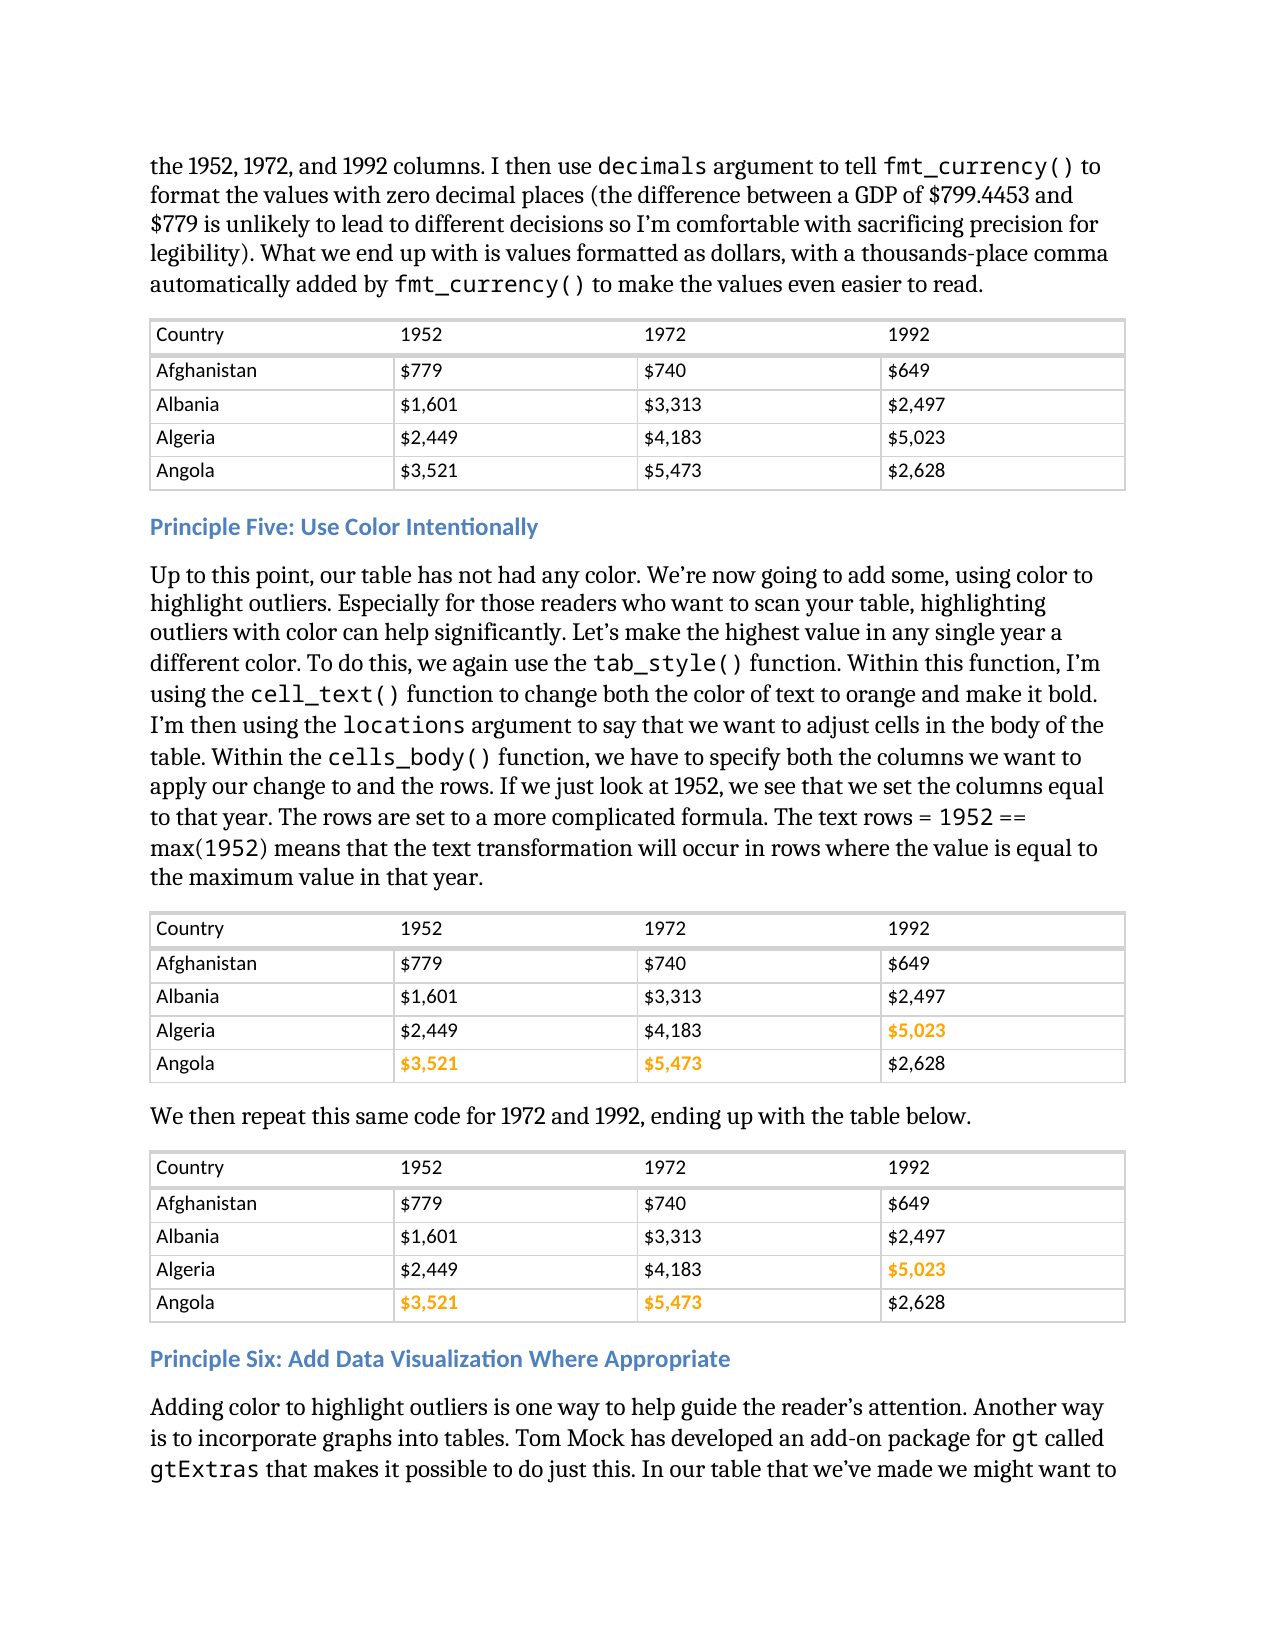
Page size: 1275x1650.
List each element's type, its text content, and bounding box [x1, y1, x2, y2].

table_cell Albania [151, 391, 393, 422]
table_header 1972 [638, 322, 881, 353]
table_cell $2,449 [395, 1017, 637, 1049]
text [150, 1393, 1125, 1484]
subtitle Principle Six: Add Data Visualization Where Appropriate [150, 1343, 1125, 1374]
table_cell Angola [151, 1050, 393, 1082]
table_header Country [151, 1154, 394, 1186]
table_cell $3,313 [638, 1223, 880, 1254]
table_header 1952 [394, 1154, 637, 1186]
table_header 1972 [638, 1154, 881, 1186]
table_cell Albania [151, 984, 393, 1015]
table_cell $2,497 [882, 1223, 1124, 1254]
table_cell $5,023 [882, 424, 1124, 456]
table_cell $2,628 [882, 1290, 1124, 1321]
table_cell $2,497 [882, 984, 1124, 1015]
table_cell $3,521 [395, 1290, 637, 1321]
table_header 1992 [881, 1154, 1124, 1186]
table_header 1992 [881, 915, 1124, 946]
table_cell $740 [638, 951, 880, 982]
table_cell $779 [395, 951, 637, 982]
table_cell Albania [151, 1223, 393, 1254]
table_cell Afghanistan [151, 358, 393, 389]
table_cell $5,023 [882, 1017, 1124, 1049]
table_cell $3,313 [638, 984, 880, 1015]
table_cell $4,183 [638, 1017, 880, 1049]
text Up to this point, our table has not had any color. We’re now going to add some, using color to highlight outliers. Especially for those readers who want to scan your table, highlighting outliers with color can help significantly. Let’s make the highest value in any single year a different color. To do this, we again use the tab_style() function. Within this function, I’m using the cell_text() function to change both the color of text to orange and make it bold. I’m then using the locations argument to say that we want to adjust cells in the body of the table. Within the cells_body() function, we have to specify both the columns we want to apply our change to and the rows. If we just look at 1952, we see that we set the columns equal to that year. The rows are set to a more complicated formula. The text rows = 1952 == max(1952) means that the text transformation will occur in rows where the value is equal to the maximum value in that year. [150, 561, 1125, 892]
table_header Country [151, 915, 394, 946]
table_cell $5,473 [638, 457, 880, 489]
table_header 1972 [638, 915, 881, 946]
table_cell $1,601 [395, 391, 637, 422]
table_cell $779 [395, 1190, 637, 1221]
table_cell $779 [395, 358, 637, 389]
table_cell $740 [638, 358, 880, 389]
table_cell $4,183 [638, 1256, 880, 1288]
table_header 1952 [394, 915, 637, 946]
table_cell $649 [882, 358, 1124, 389]
table_cell Afghanistan [151, 951, 393, 982]
table_cell $5,473 [638, 1050, 880, 1082]
table_cell $4,183 [638, 424, 880, 456]
subtitle Principle Five: Use Color Intentionally [150, 511, 1125, 542]
table_cell $2,497 [882, 391, 1124, 422]
table_cell Algeria [151, 1017, 393, 1049]
table_cell $3,521 [395, 457, 637, 489]
table_cell Algeria [151, 1256, 393, 1288]
table_cell $5,023 [882, 1256, 1124, 1288]
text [150, 150, 1125, 299]
table_cell $740 [638, 1190, 880, 1221]
table_header Country [151, 322, 394, 353]
table_cell Angola [151, 457, 393, 489]
text We then repeat this same code for 1972 and 1992, ending up with the table below. [150, 1102, 1125, 1131]
table_header 1952 [394, 322, 637, 353]
table_cell Angola [151, 1290, 393, 1321]
table_cell $1,601 [395, 1223, 637, 1254]
table_cell $3,521 [395, 1050, 637, 1082]
table_cell $2,628 [882, 457, 1124, 489]
table_cell Afghanistan [151, 1190, 393, 1221]
table_cell $649 [882, 951, 1124, 982]
table_cell $649 [882, 1190, 1124, 1221]
table_cell $5,473 [638, 1290, 880, 1321]
table_cell $2,628 [882, 1050, 1124, 1082]
table_cell $3,313 [638, 391, 880, 422]
table_cell Algeria [151, 424, 393, 456]
table_cell $2,449 [395, 424, 637, 456]
table_cell $1,601 [395, 984, 637, 1015]
table_cell $2,449 [395, 1256, 637, 1288]
table_header 1992 [881, 322, 1124, 353]
